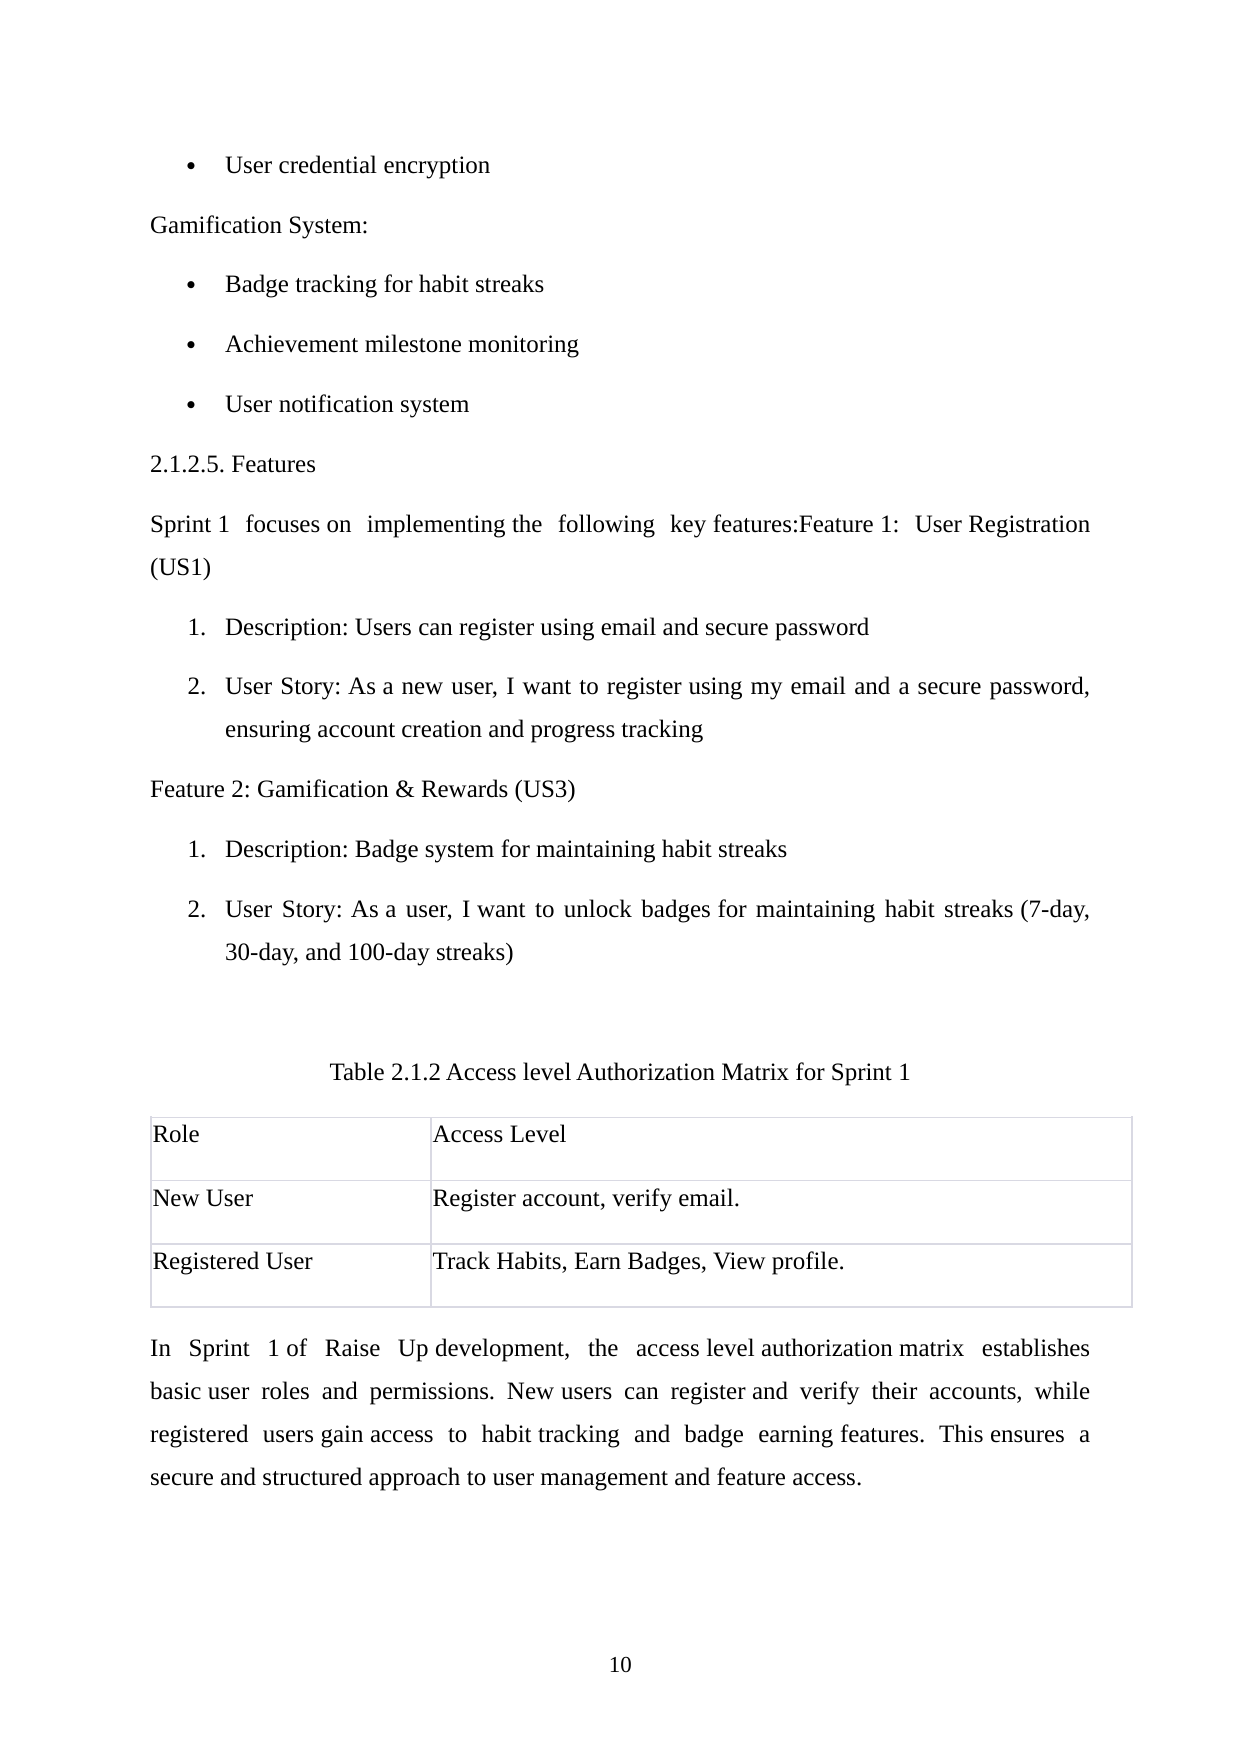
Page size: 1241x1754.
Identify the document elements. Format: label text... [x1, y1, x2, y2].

list User notification system [187, 389, 1090, 418]
text In Sprint 1 of Raise Up development, the access level authorization matrix establishes basic user roles and permissions. New users can register and verify their accounts, while registered users gain access to habit tracking and badge earning features. This ensures a secure and structured approach to user management and feature access. [150, 1333, 1090, 1491]
text Table 2.1.2 Access level Authorization Matrix for Sprint 1 [150, 1057, 1090, 1085]
table_cell New User [152, 1181, 430, 1243]
text Gamification System: [150, 210, 1090, 238]
text 2.1.2.5. Features [150, 449, 1090, 478]
list Badge tracking for habit streaks [187, 269, 1090, 298]
table_cell Track Habits, Earn Badges, View profile. [432, 1245, 1131, 1306]
table_cell Registered User [152, 1245, 430, 1306]
list User Story: As a new user, I want to register using my email and a secure password, ensuring account creation and progress tracking [187, 671, 1090, 743]
list Description: Badge system for maintaining habit streaks [187, 834, 1090, 863]
table_header Role [152, 1118, 430, 1180]
text Feature 2: Gamification & Rewards (US3) [150, 774, 1090, 803]
table_cell Register account, verify email. [432, 1181, 1131, 1243]
list Achievement milestone monitoring [187, 329, 1090, 358]
list User Story: As a user, I want to unlock badges for maintaining habit streaks (7-day, 30-day, and 100-day streaks) [187, 894, 1090, 966]
table_header Access Level [432, 1118, 1131, 1180]
text Sprint 1 focuses on implementing the following key features:Feature 1: User Registration (US1) [150, 509, 1090, 581]
list User credential encryption [187, 150, 1090, 179]
list Description: Users can register using email and secure password [187, 612, 1090, 640]
